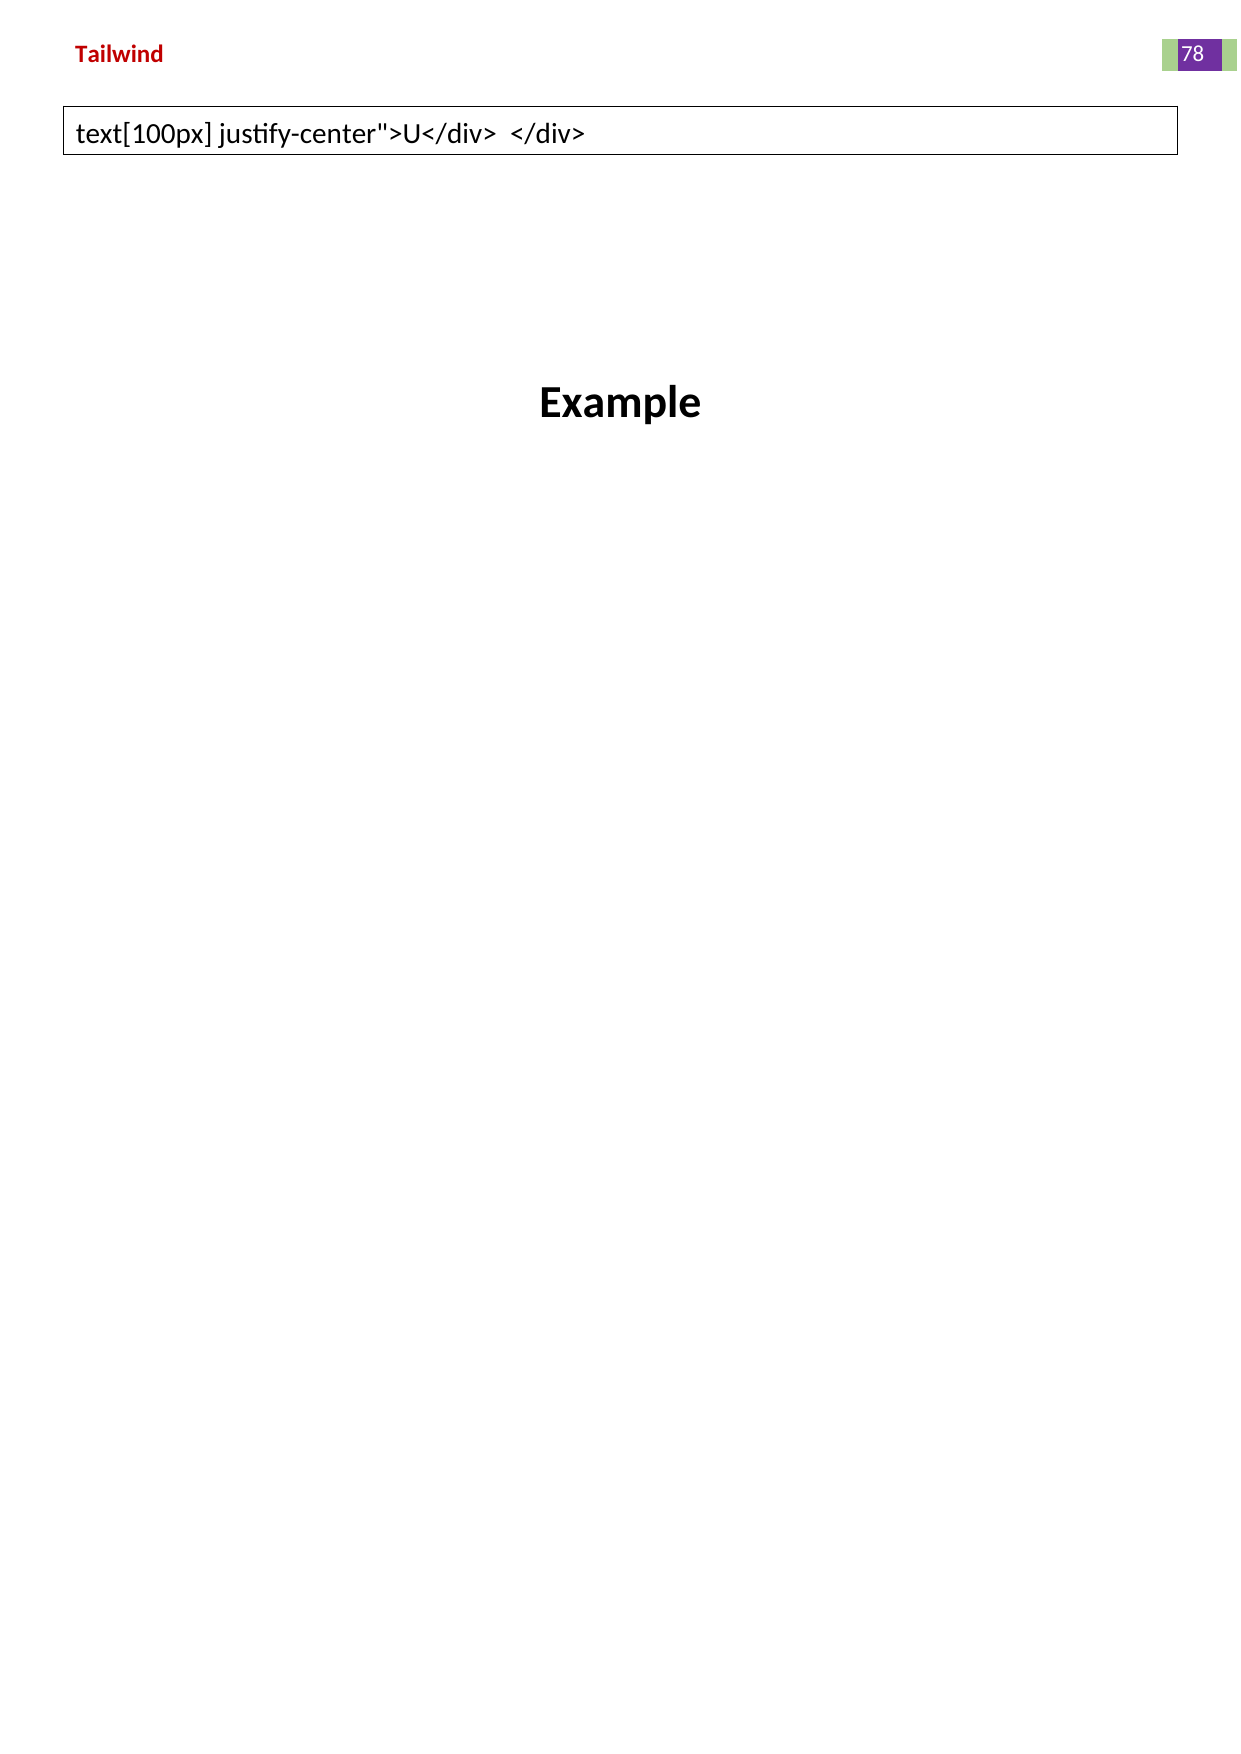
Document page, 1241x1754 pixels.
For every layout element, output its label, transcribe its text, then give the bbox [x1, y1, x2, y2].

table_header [64, 107, 1177, 154]
text Example [539, 373, 1172, 429]
